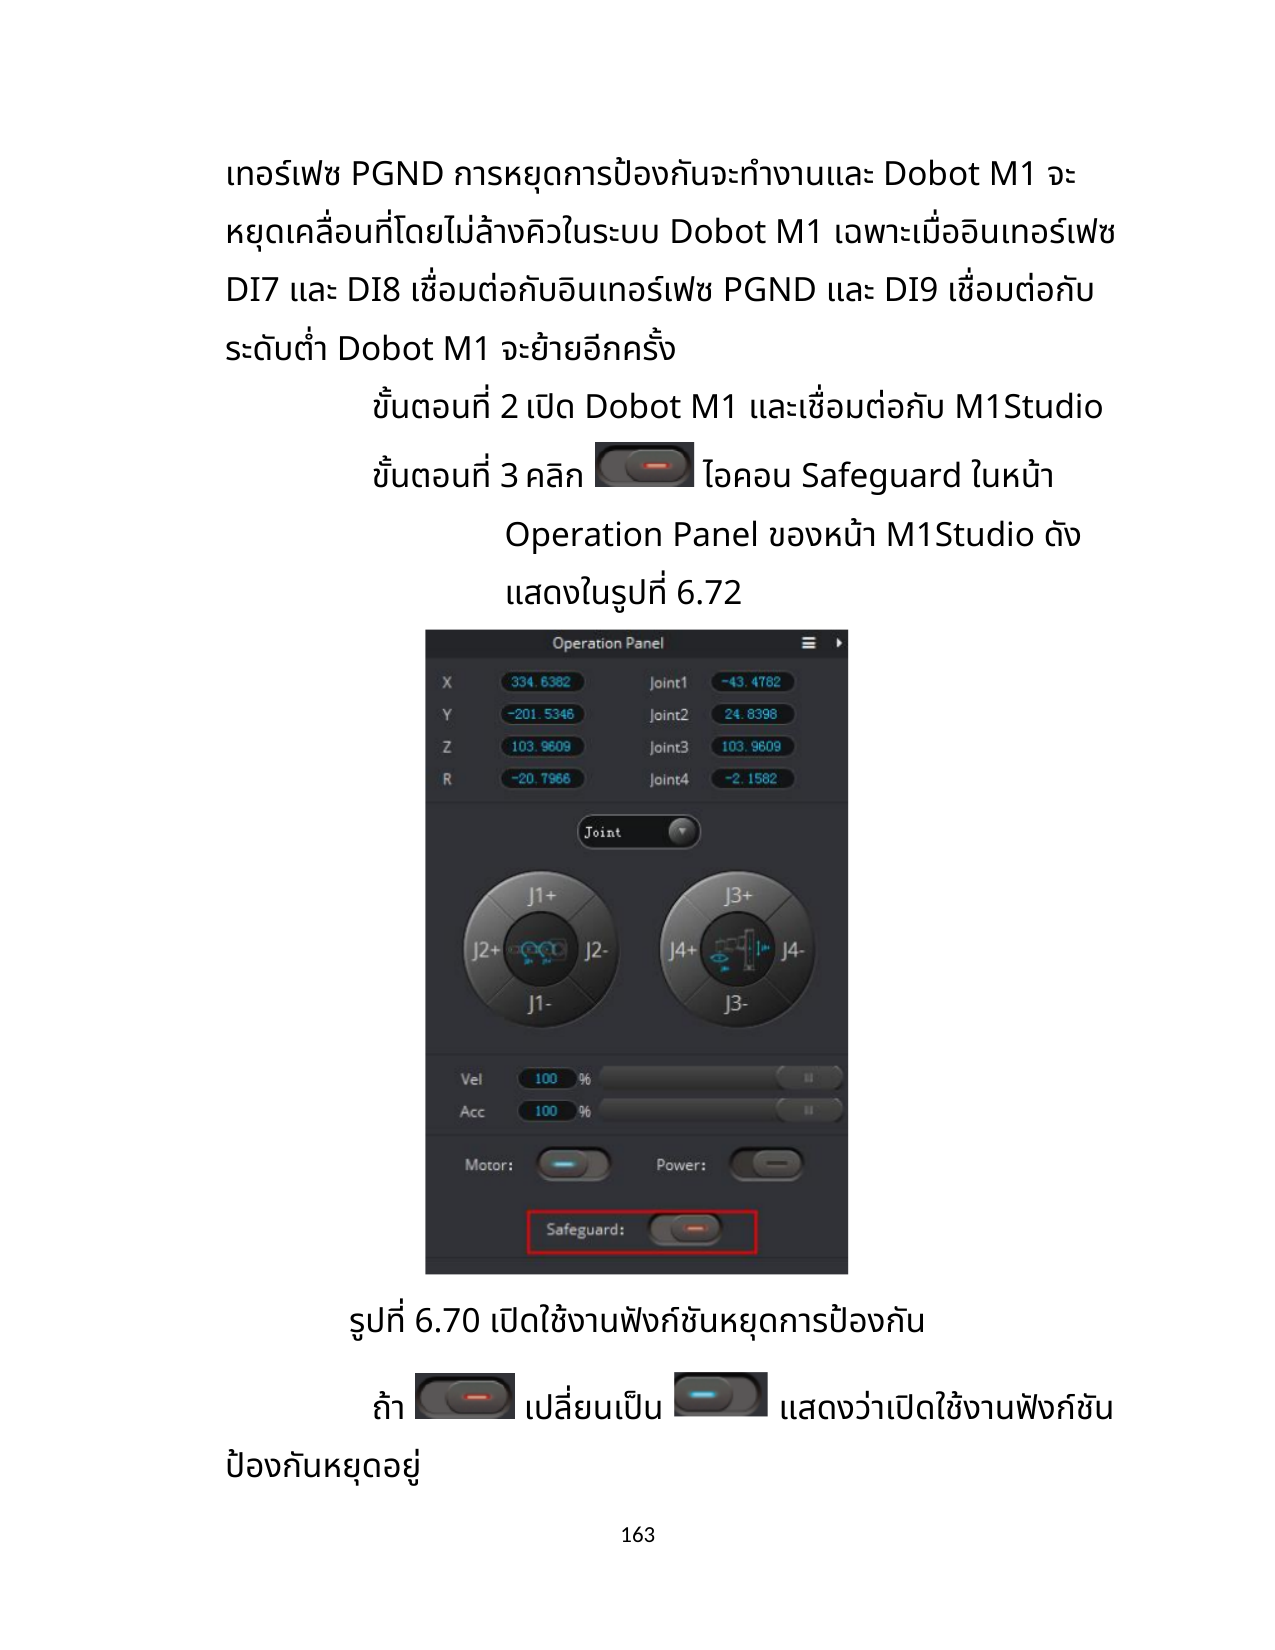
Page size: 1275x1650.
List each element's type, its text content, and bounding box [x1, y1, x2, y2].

text ขั้นตอนที่ 3 คลิก ไอคอน Safeguard ในหน้า Operation Panel ของหน้า M1Studio ดังแสดงในรูปที่ 6.72 [372, 441, 1125, 619]
picture [423, 626, 852, 1277]
picture [413, 1371, 515, 1420]
picture [593, 440, 695, 488]
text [225, 150, 1125, 375]
text ถ้า เปลี่ยนเป็น แสดงว่าเปิดใช้งานฟังก์ชันป้องกันหยุดอยู่ [225, 1372, 1125, 1492]
picture [672, 1371, 770, 1420]
text รูปที่ 6.70 เปิดใช้งานฟังก์ชันหยุดการป้องกัน [150, 1297, 1125, 1348]
text ขั้นตอนที่ 2 เปิด Dobot M1 และเชื่อมต่อกับ M1Studio [372, 382, 1125, 433]
